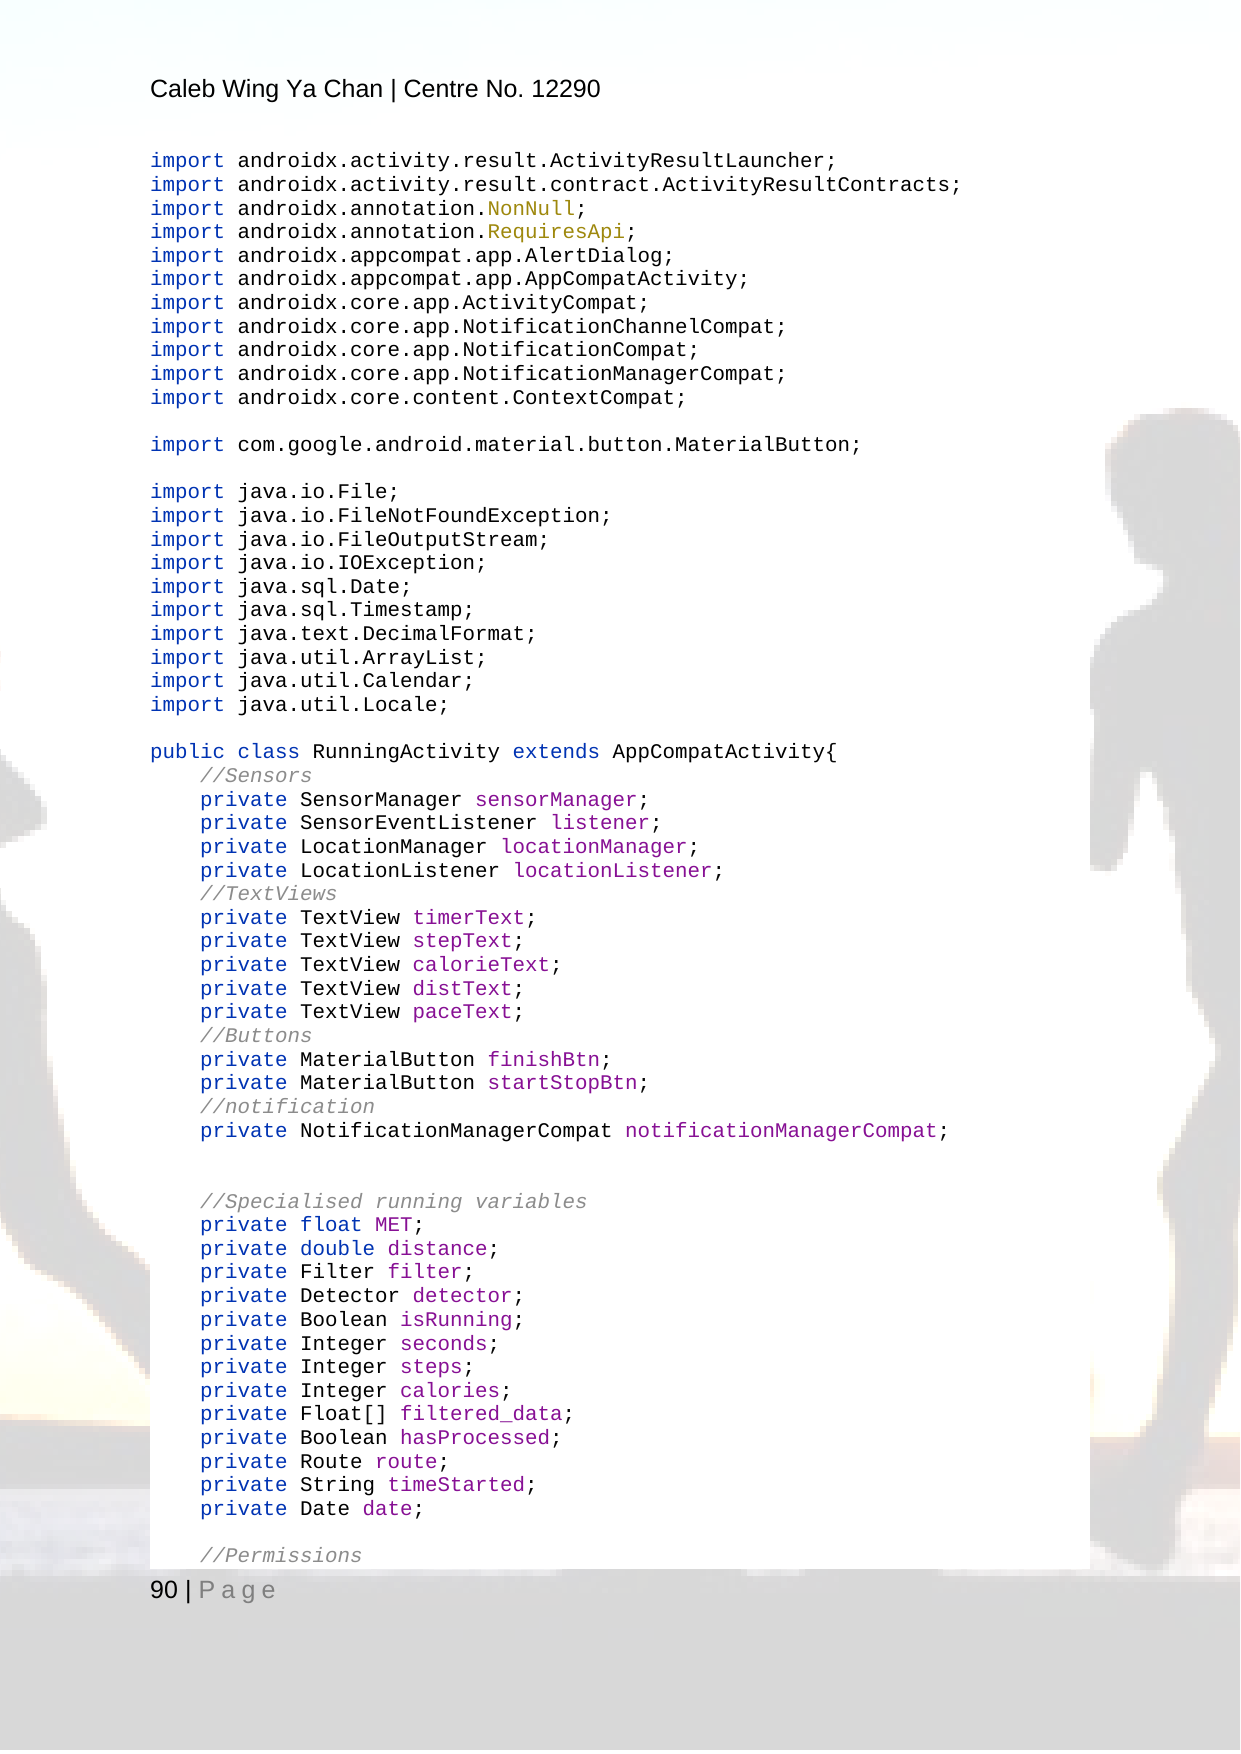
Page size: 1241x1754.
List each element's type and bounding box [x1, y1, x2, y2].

text [150, 150, 1090, 1569]
